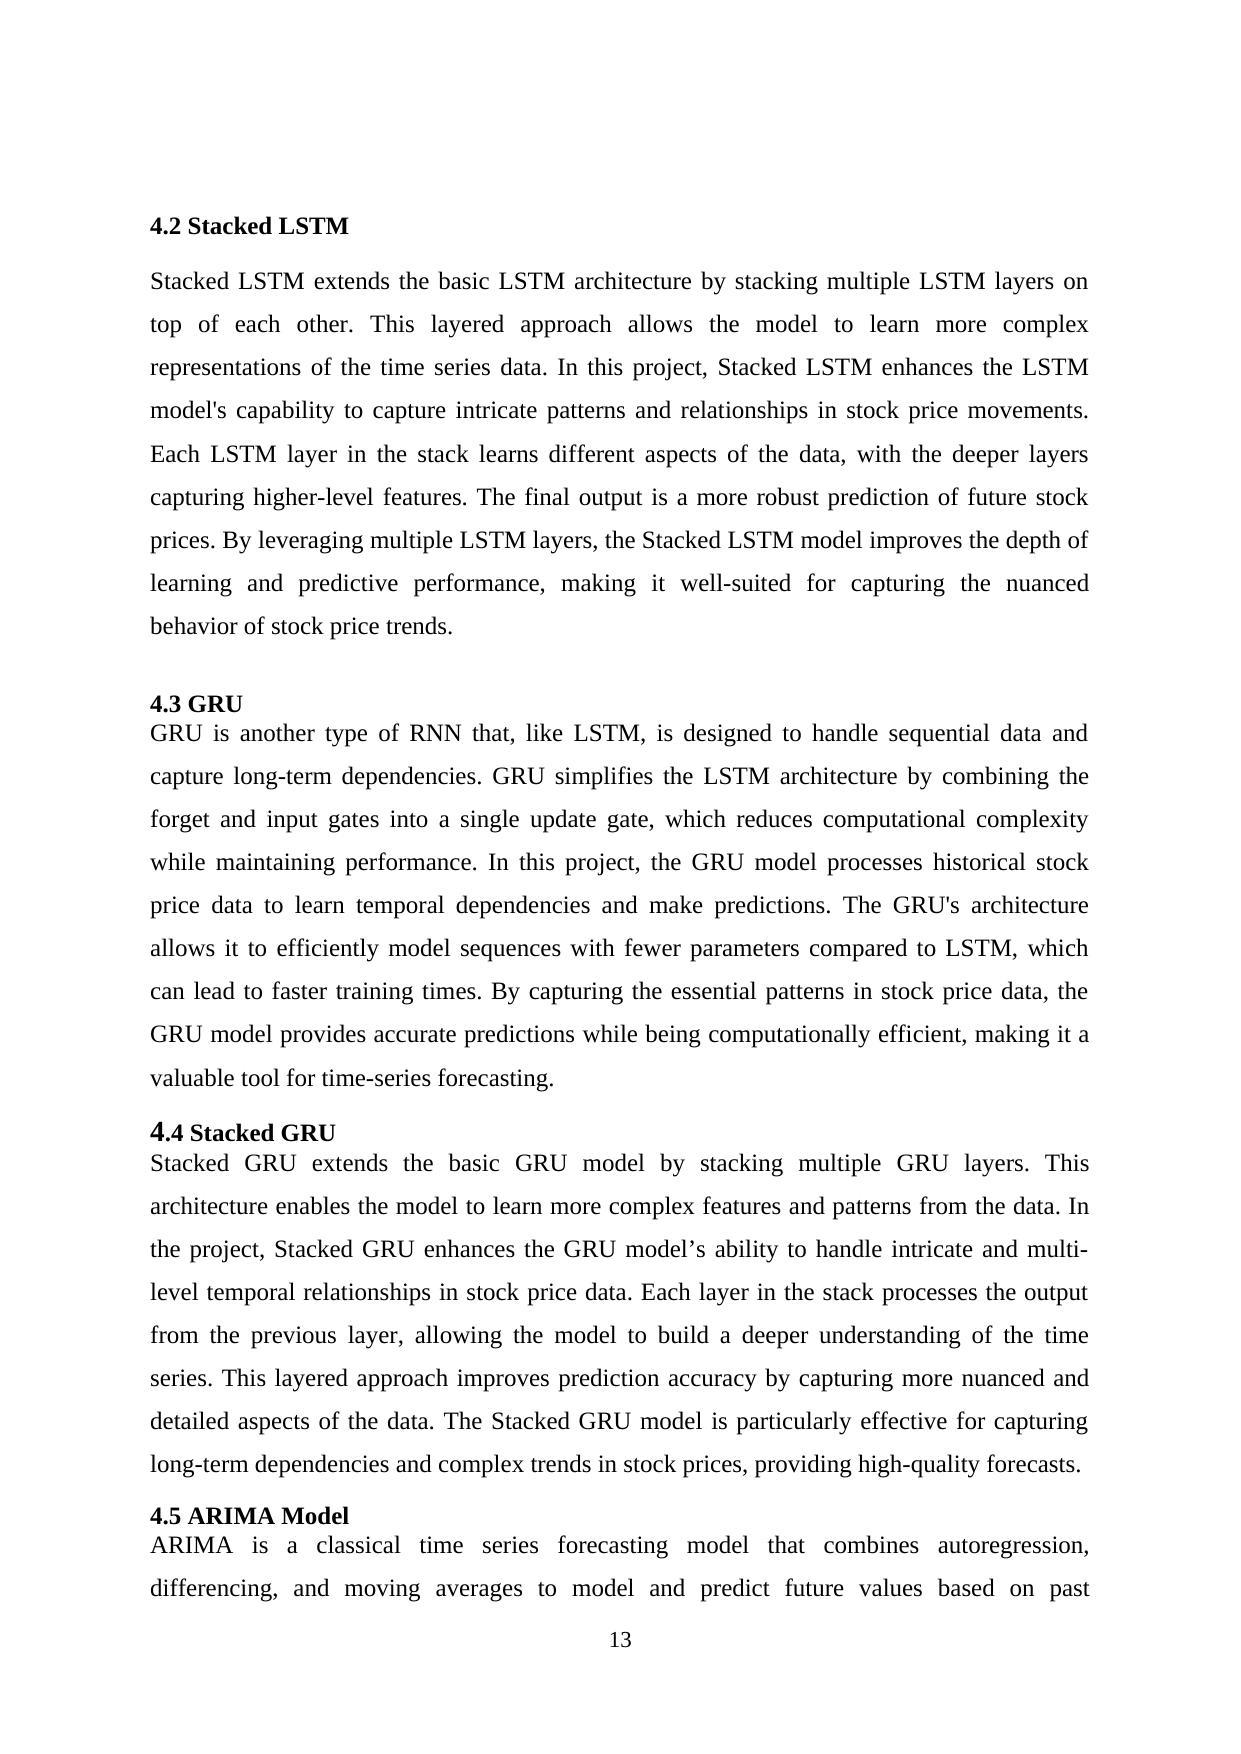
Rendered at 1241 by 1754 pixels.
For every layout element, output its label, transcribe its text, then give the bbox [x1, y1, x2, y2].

subtitle 4.2 Stacked LSTM [150, 211, 1090, 240]
text Stacked LSTM extends the basic LSTM architecture by stacking multiple LSTM layers on top of each other. This layered approach allows the model to learn more complex representations of the time series data. In this project, Stacked LSTM enhances the LSTM model's capability to capture intricate patterns and relationships in stock price movements. Each LSTM layer in the stack learns different aspects of the data, with the deeper layers capturing higher-level features. The final output is a more robust prediction of future stock prices. By leveraging multiple LSTM layers, the Stacked LSTM model improves the depth of learning and predictive performance, making it well-suited for capturing the nuanced behavior of stock price trends. [150, 266, 1090, 640]
subtitle 4.3 GRU [150, 689, 1090, 718]
subtitle 4.4 Stacked GRU [150, 1114, 1090, 1148]
text GRU is another type of RNN that, like LSTM, is designed to handle sequential data and capture long-term dependencies. GRU simplifies the LSTM architecture by combining the forget and input gates into a single update gate, which reduces computational complexity while maintaining performance. In this project, the GRU model processes historical stock price data to learn temporal dependencies and make predictions. The GRU's architecture allows it to efficiently model sequences with fewer parameters compared to LSTM, which can lead to faster training times. By capturing the essential patterns in stock price data, the GRU model provides accurate predictions while being computationally efficient, making it a valuable tool for time-series forecasting. [150, 718, 1090, 1091]
subtitle 4.5 ARIMA Model [150, 1501, 1090, 1530]
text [150, 1530, 1090, 1602]
text Stacked GRU extends the basic GRU model by stacking multiple GRU layers. This architecture enables the model to learn more complex features and patterns from the data. In the project, Stacked GRU enhances the GRU model’s ability to handle intricate and multi-level temporal relationships in stock price data. Each layer in the stack processes the output from the previous layer, allowing the model to build a deeper understanding of the time series. This layered approach improves prediction accuracy by capturing more nuanced and detailed aspects of the data. The Stacked GRU model is particularly effective for capturing long-term dependencies and complex trends in stock prices, providing high-quality forecasts. [150, 1148, 1090, 1478]
